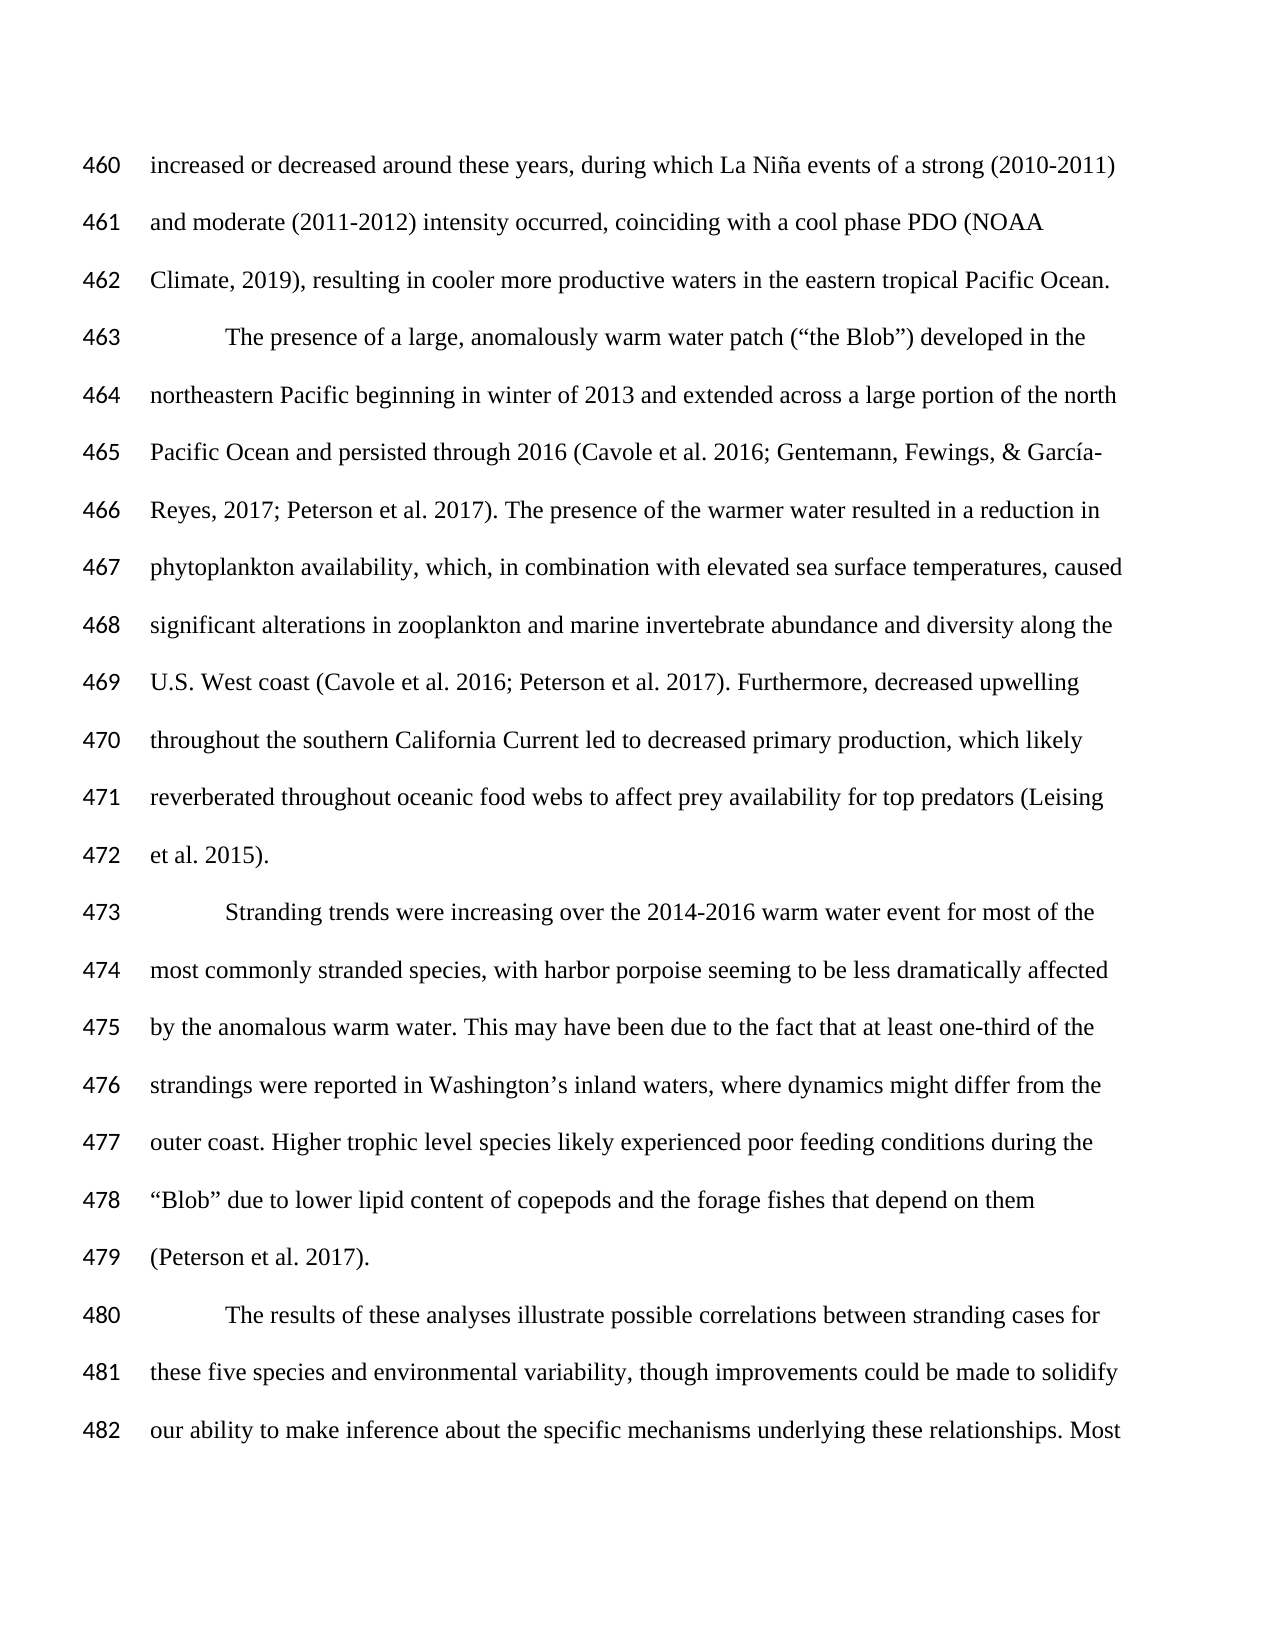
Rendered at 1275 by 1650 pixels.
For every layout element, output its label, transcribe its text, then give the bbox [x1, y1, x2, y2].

text Stranding trends were increasing over the 2014-2016 warm water event for most of the most commonly stranded species, with harbor porpoise seeming to be less dramatically affected by the anomalous warm water. This may have been due to the fact that at least one-third of the strandings were reported in Washington’s inland waters, where dynamics might differ from the outer coast. Higher trophic level species likely experienced poor feeding conditions during the “Blob” due to lower lipid content of copepods and the forage fishes that depend on them (Peterson et al. 2017). [150, 897, 1125, 1271]
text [150, 150, 1125, 294]
text The presence of a large, anomalously warm water patch (“the Blob”) developed in the northeastern Pacific beginning in winter of 2013 and extended across a large portion of the north Pacific Ocean and persisted through 2016 (Cavole et al. 2016; Gentemann, Fewings, & García-Reyes, 2017; Peterson et al. 2017). The presence of the warmer water resulted in a reduction in phytoplankton availability, which, in combination with elevated sea surface temperatures, caused significant alterations in zooplankton and marine invertebrate abundance and diversity along the U.S. West coast (Cavole et al. 2016; Peterson et al. 2017). Furthermore, decreased upwelling throughout the southern California Current led to decreased primary production, which likely reverberated throughout oceanic food webs to affect prey availability for top predators (Leising et al. 2015). [150, 322, 1125, 869]
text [150, 1300, 1125, 1444]
